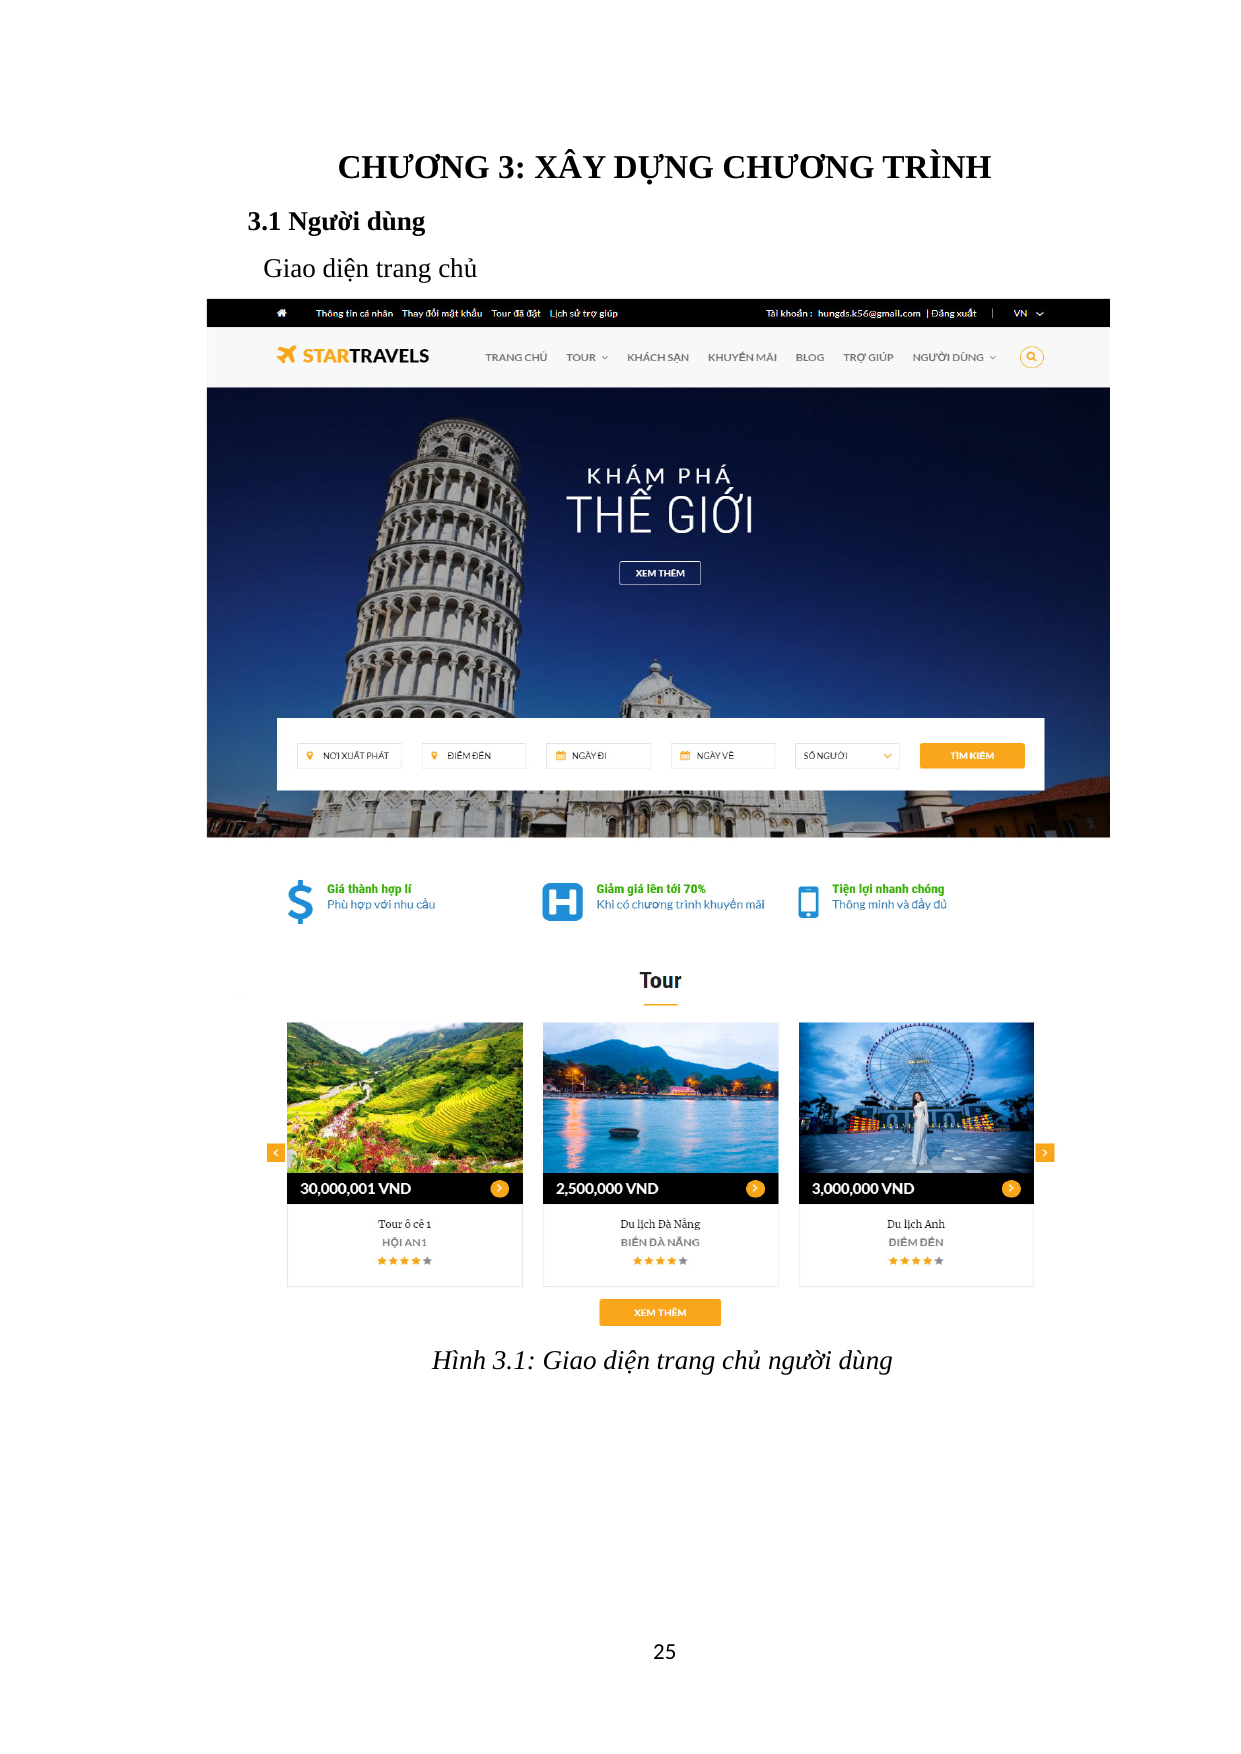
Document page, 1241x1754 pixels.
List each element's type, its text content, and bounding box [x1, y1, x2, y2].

subtitle CHƯƠNG 3: XÂY DỰNG CHƯƠNG TRÌNH [207, 148, 1122, 186]
picture [206, 298, 1110, 1331]
text Hình 3.1: Giao diện trang chủ người dùng [274, 1344, 1122, 1375]
list 3.1 Người dùng [247, 205, 1122, 236]
text Giao diện trang chủ [263, 252, 1122, 283]
